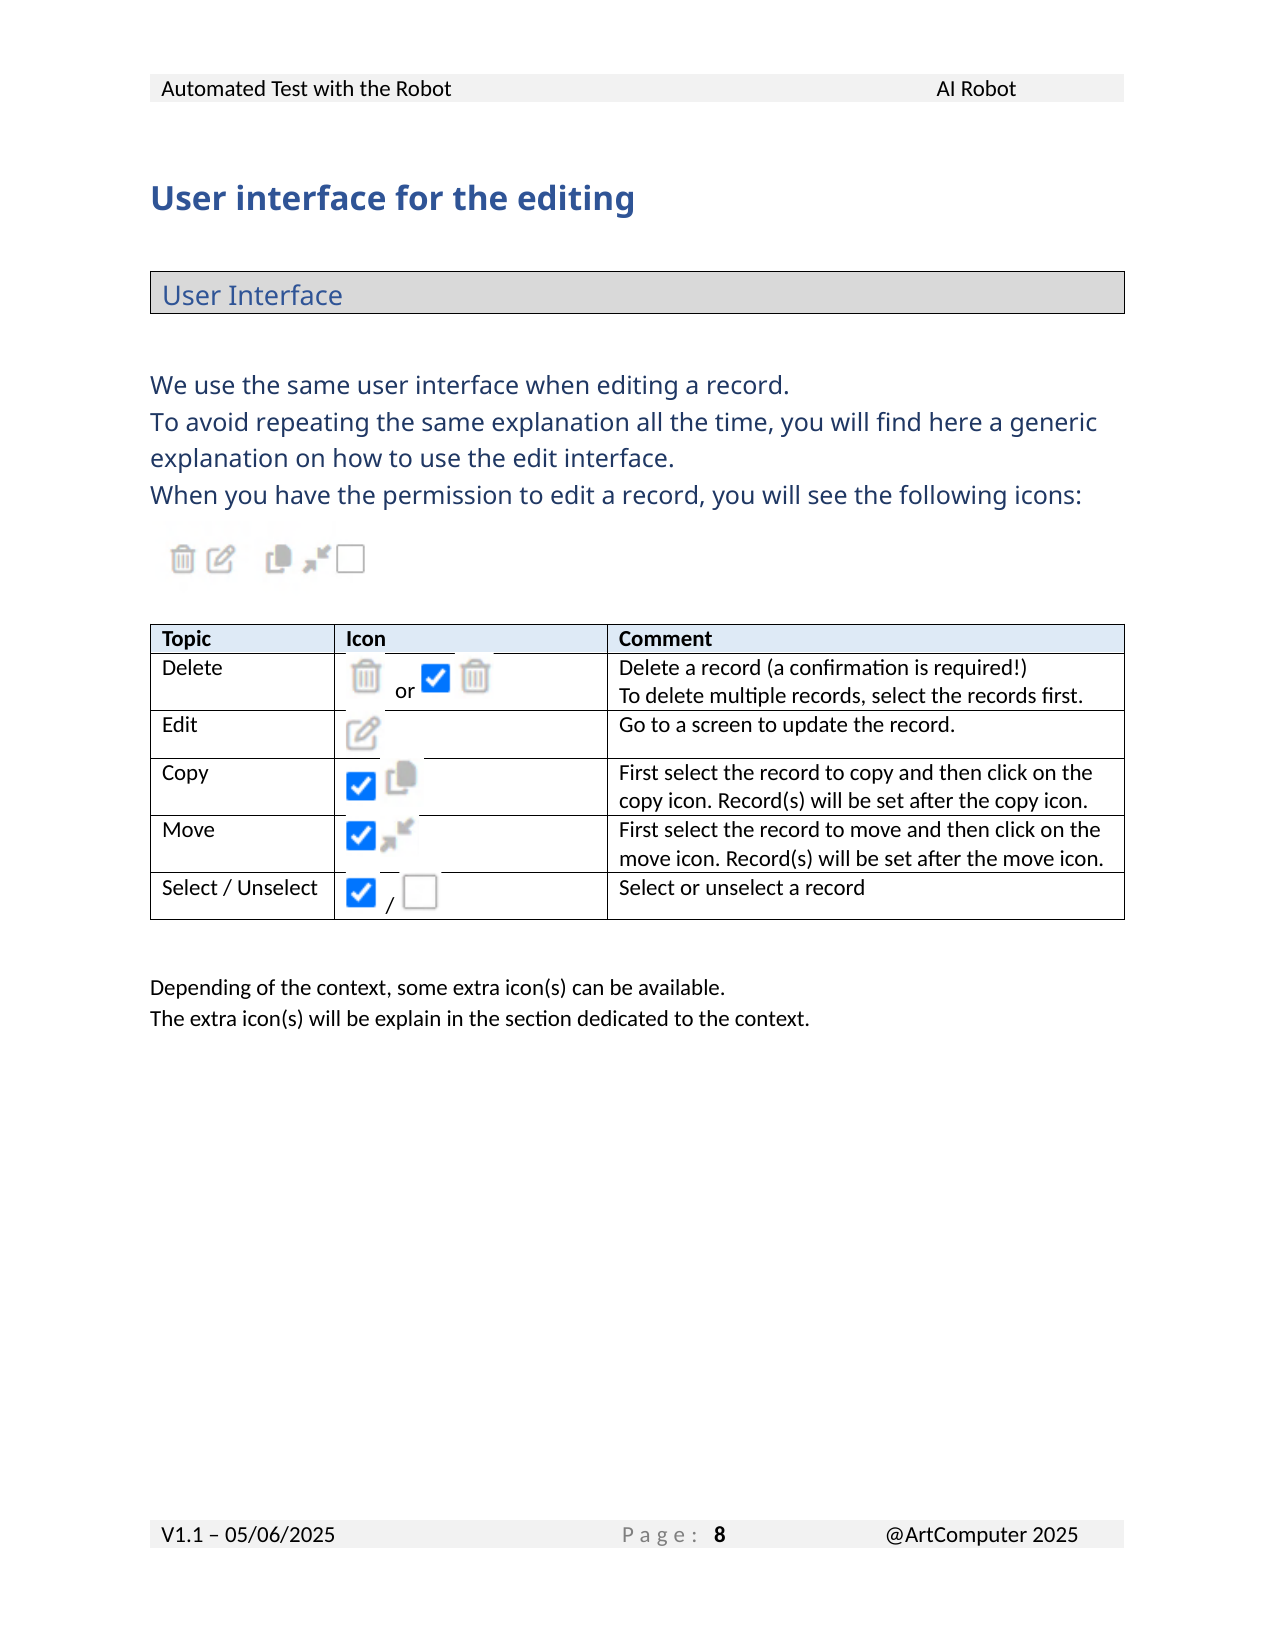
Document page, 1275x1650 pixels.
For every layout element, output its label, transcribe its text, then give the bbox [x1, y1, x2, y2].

picture [345, 710, 424, 807]
picture [345, 872, 380, 914]
picture [399, 872, 442, 914]
subtitle User interface for the editing [150, 175, 1125, 220]
table_header User Interface [151, 272, 1124, 313]
table_cell Delete [151, 654, 334, 709]
text We use the same user interface when editing a record. To avoid repeating the same explanation all the time, you will find here a generic explanation on how to use the edit interface. When you have the permission to edit a record, you will see the following icons: [150, 367, 1125, 604]
table_cell / [335, 873, 607, 919]
table_cell Go to a screen to update the record. [608, 711, 1124, 757]
table_cell Edit [151, 711, 334, 757]
table_cell Delete a record (a confirmation is required!) To delete multiple records, select the records first. [608, 654, 1124, 709]
table_cell [335, 711, 345, 757]
table_cell [335, 759, 607, 814]
table_cell Select or unselect a record [608, 873, 1124, 919]
picture [420, 653, 494, 699]
table_cell Select / Unselect [151, 873, 334, 919]
table_header Topic [151, 625, 334, 652]
table_cell [335, 816, 607, 872]
table_cell Move [151, 816, 334, 872]
text Depending of the context, some extra icon(s) can be available. The extra icon(s) will be explain in the section dedicated to the context. [150, 973, 1125, 1032]
picture [345, 815, 420, 857]
table_cell [385, 711, 607, 757]
table_header Comment [608, 625, 1124, 652]
table_header Icon [335, 625, 607, 652]
picture [345, 653, 385, 699]
table_cell First select the record to copy and then click on the copy icon. Record(s) will be set after the copy icon. [608, 759, 1124, 814]
picture [150, 513, 379, 605]
table_cell or [335, 654, 607, 709]
table_cell First select the record to move and then click on the move icon. Record(s) will be set after the move icon. [608, 816, 1124, 872]
table_cell Copy [151, 759, 334, 814]
